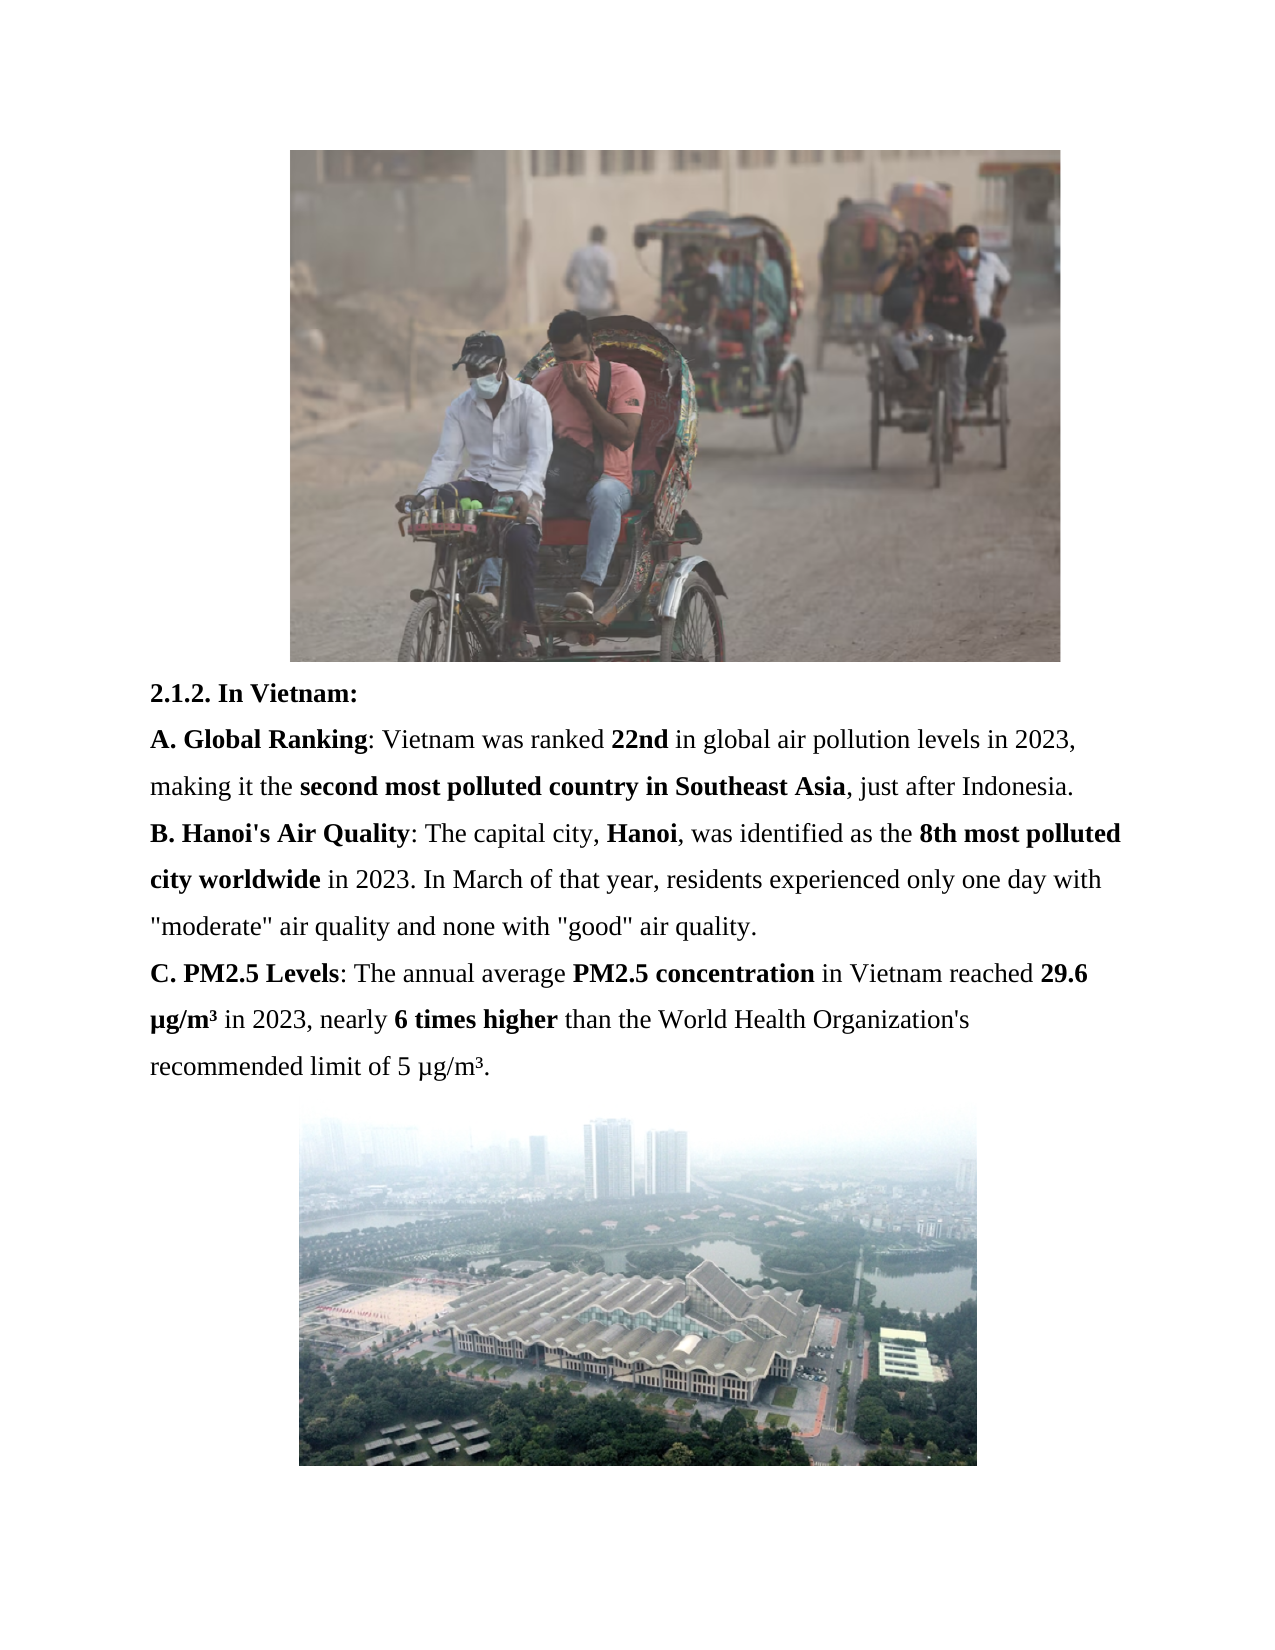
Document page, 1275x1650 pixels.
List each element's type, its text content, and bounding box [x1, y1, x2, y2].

text C. PM2.5 Levels: The annual average PM2.5 concentration in Vietnam reached 29.6 µg/m³ in 2023, nearly 6 times higher than the World Health Organization's recommended limit of 5 µg/m³. [150, 957, 1125, 1081]
picture [289, 150, 1061, 662]
text B. Hanoi's Air Quality: The capital city, Hanoi, was identified as the 8th most polluted city worldwide in 2023. In March of that year, residents experienced only one day with "moderate" air quality and none with "good" air quality. [150, 817, 1125, 941]
picture [298, 1096, 977, 1467]
text 2.1.2. In Vietnam: [150, 677, 1125, 708]
text A. Global Ranking: Vietnam was ranked 22nd in global air pollution levels in 2023, making it the second most polluted country in Southeast Asia, just after Indonesia. [150, 723, 1125, 801]
